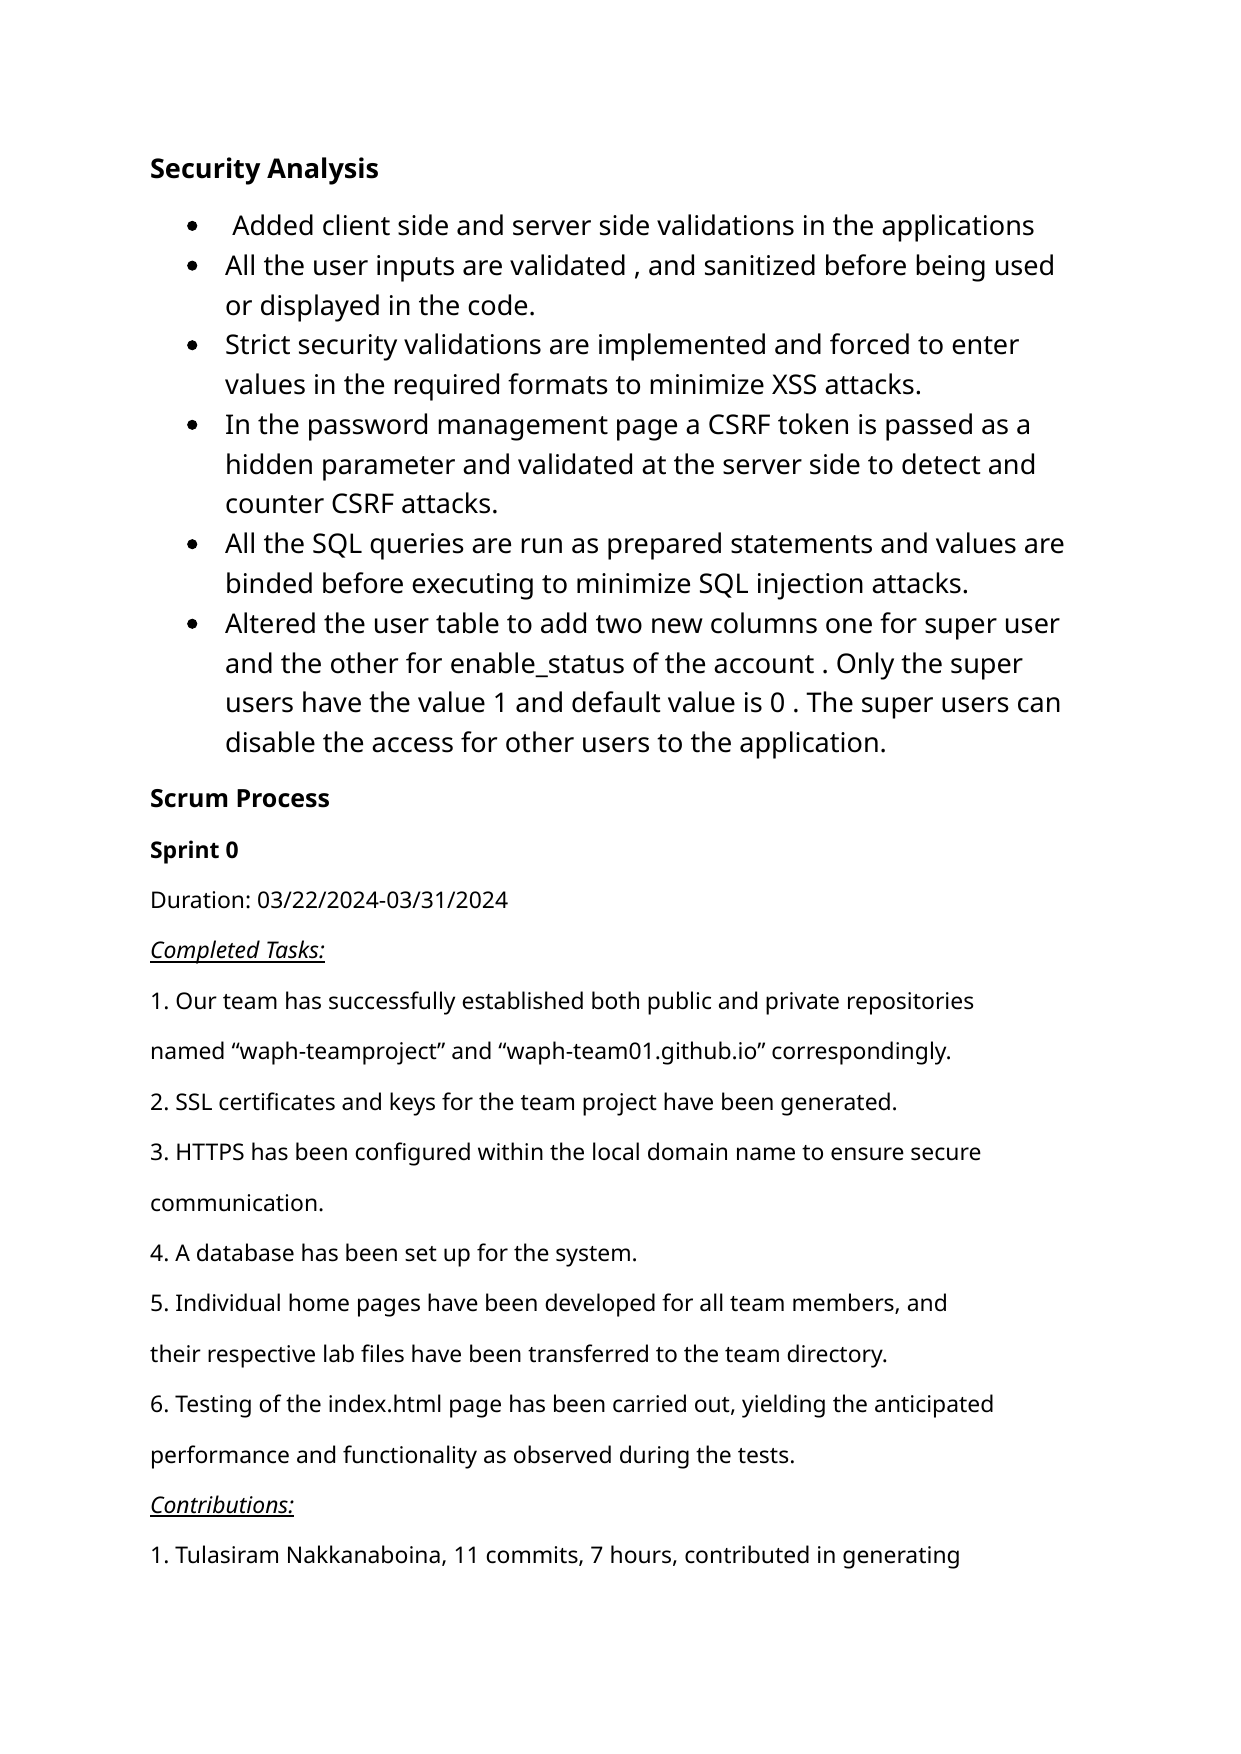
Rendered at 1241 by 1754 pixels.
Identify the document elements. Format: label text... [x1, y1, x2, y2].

text Contributions: [150, 1489, 1090, 1520]
list Added client side and server side validations in the applications [187, 206, 1090, 243]
text Scrum Process [150, 780, 1090, 814]
text named “waph-teamproject” and “waph-team01.github.io” correspondingly. [150, 1035, 1090, 1067]
text 5. Individual home pages have been developed for all team members, and [150, 1287, 1090, 1319]
text communication. [150, 1187, 1090, 1218]
text 3. HTTPS has been configured within the local domain name to ensure secure [150, 1136, 1090, 1167]
text Duration: 03/22/2024-03/31/2024 [150, 884, 1090, 915]
text 4. A database has been set up for the system. [150, 1237, 1090, 1268]
text 1. Tulasiram Nakkanaboina, 11 commits, 7 hours, contributed in generating [150, 1539, 1090, 1571]
list All the SQL queries are run as prepared statements and values are binded before executing to minimize SQL injection attacks. [187, 525, 1090, 601]
list Strict security validations are implemented and forced to enter values in the required formats to minimize XSS attacks. [187, 326, 1090, 402]
text Completed Tasks: [150, 934, 1090, 966]
text performance and functionality as observed during the tests. [150, 1439, 1090, 1470]
list All the user inputs are validated , and sanitized before being used or displayed in the code. [187, 246, 1090, 323]
list In the password management page a CSRF token is passed as a hidden parameter and validated at the server side to detect and counter CSRF attacks. [187, 405, 1090, 522]
text 6. Testing of the index.html page has been carried out, yielding the anticipated [150, 1388, 1090, 1419]
text Sprint 0 [150, 834, 1090, 865]
text Security Analysis [150, 150, 1090, 187]
text their respective lab files have been transferred to the team directory. [150, 1338, 1090, 1369]
text 1. Our team has successfully established both public and private repositories [150, 985, 1090, 1016]
list Altered the user table to add two new columns one for super user and the other for enable_status of the account . Only the super users have the value 1 and default value is 0 . The super users can disable the access for other users to the application. [187, 604, 1090, 761]
text 2. SSL certificates and keys for the team project have been generated. [150, 1086, 1090, 1117]
